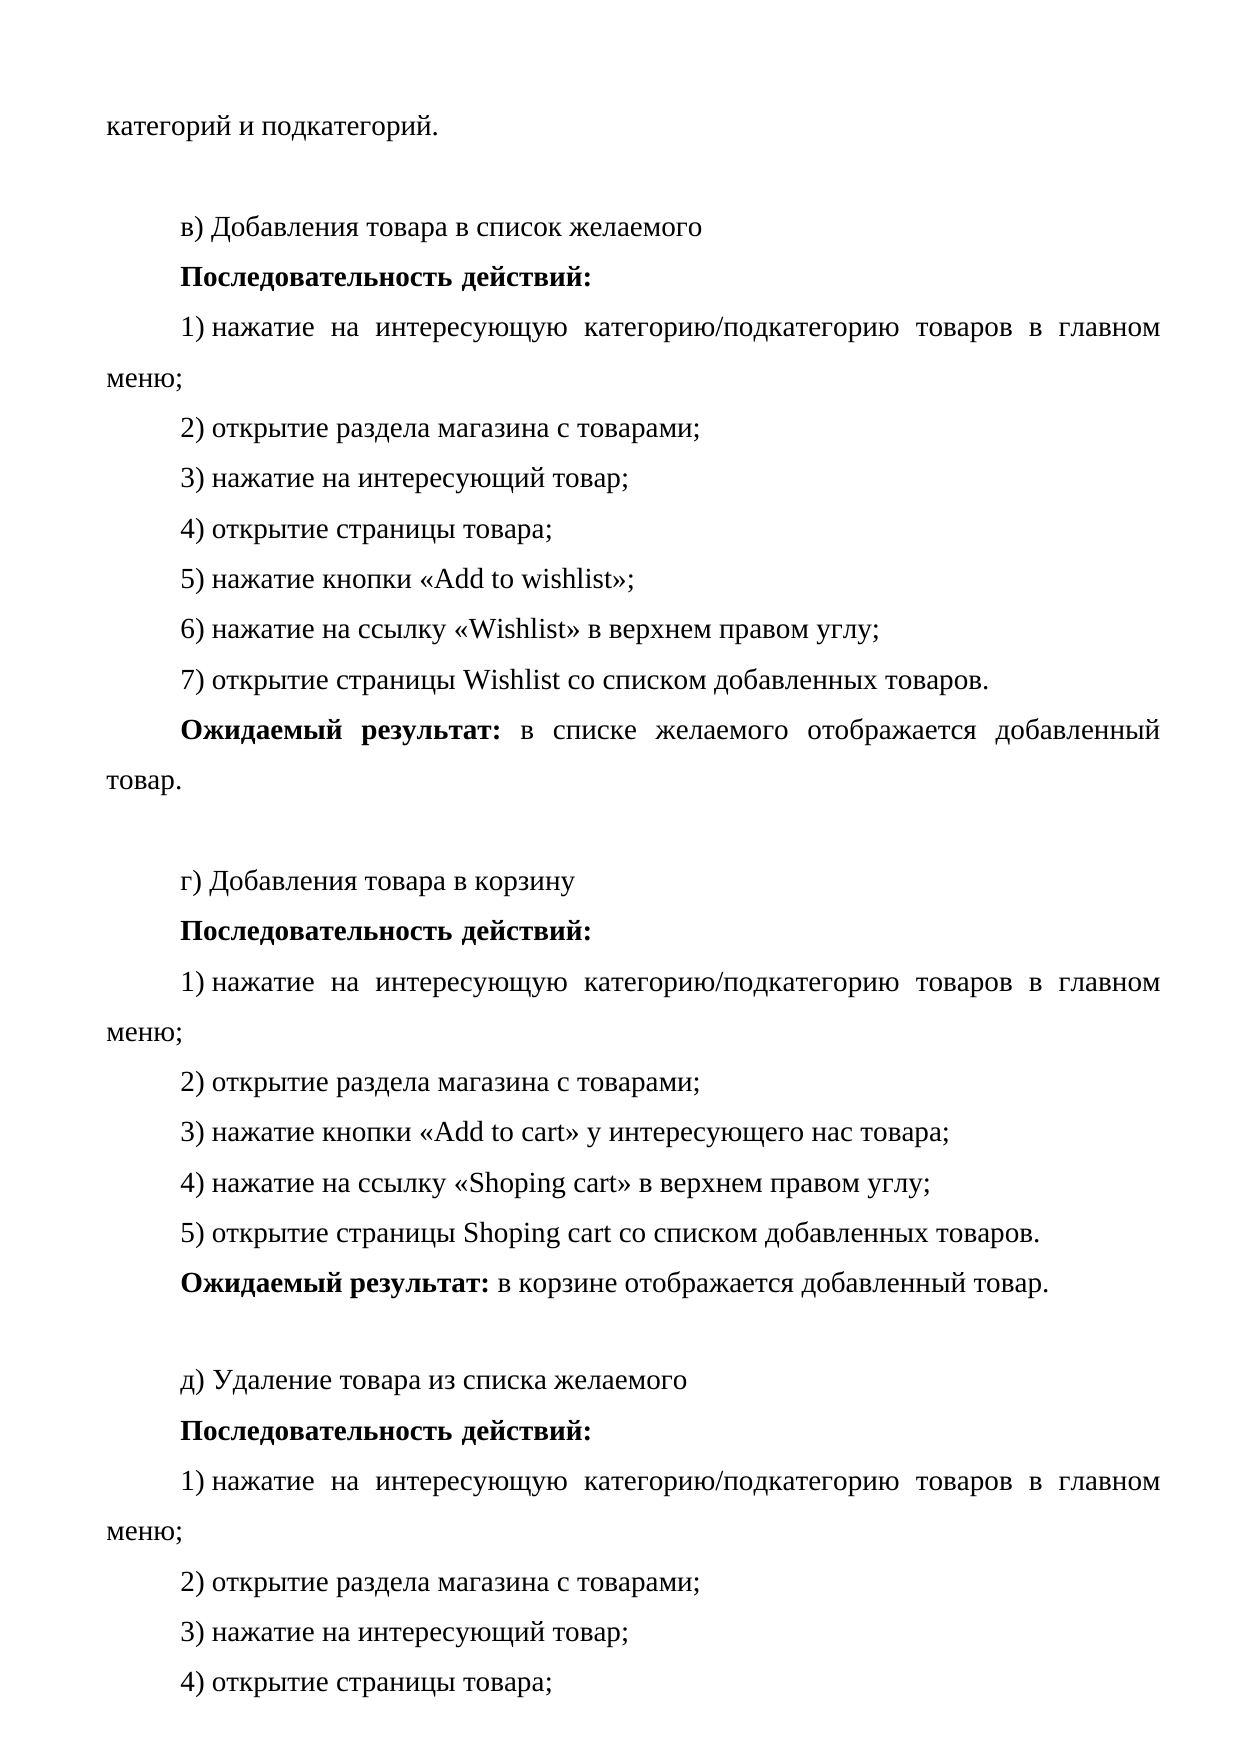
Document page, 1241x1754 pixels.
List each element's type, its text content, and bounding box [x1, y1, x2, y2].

list открытие страницы товара; [106, 511, 1161, 544]
list нажатие на ссылку «Wishlist» в верхнем правом углу; [106, 611, 1161, 645]
list открытие раздела магазина с товарами; [106, 410, 1161, 444]
list открытие раздела магазина с товарами; [106, 1564, 1161, 1597]
list Добавления товара в список желаемого [106, 209, 1161, 242]
list нажатие на ссылку «Shoping cart» в верхнем правом углу; [106, 1165, 1161, 1198]
list открытие страницы Wishlist со списком добавленных товаров. [106, 662, 1161, 695]
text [106, 108, 1161, 142]
list нажатие кнопки «Add to wishlist»; [106, 561, 1161, 595]
text Последовательность действий: [106, 913, 1161, 947]
list нажатие на интересующую категорию/подкатегорию товаров в главном меню; [106, 1463, 1161, 1547]
list открытие страницы Shoping cart со списком добавленных товаров. [106, 1215, 1161, 1249]
list нажатие на интересующую категорию/подкатегорию товаров в главном меню; [106, 309, 1161, 393]
list Удаление товара из списка желаемого [106, 1362, 1161, 1396]
text Последовательность действий: [106, 259, 1161, 293]
list открытие страницы товара; [106, 1664, 1161, 1698]
text Ожидаемый результат: в списке желаемого отображается добавленный товар. [106, 712, 1161, 796]
list Добавления товара в корзину [106, 863, 1161, 897]
list нажатие на интересующий товар; [106, 461, 1161, 494]
list нажатие на интересующий товар; [106, 1614, 1161, 1648]
text Последовательность действий: [106, 1413, 1161, 1446]
list нажатие на интересующую категорию/подкатегорию товаров в главном меню; [106, 964, 1161, 1047]
text Ожидаемый результат: в корзине отображается добавленный товар. [106, 1266, 1161, 1299]
list открытие раздела магазина с товарами; [106, 1064, 1161, 1098]
list нажатие кнопки «Add to cart» у интересующего нас товара; [106, 1114, 1161, 1148]
